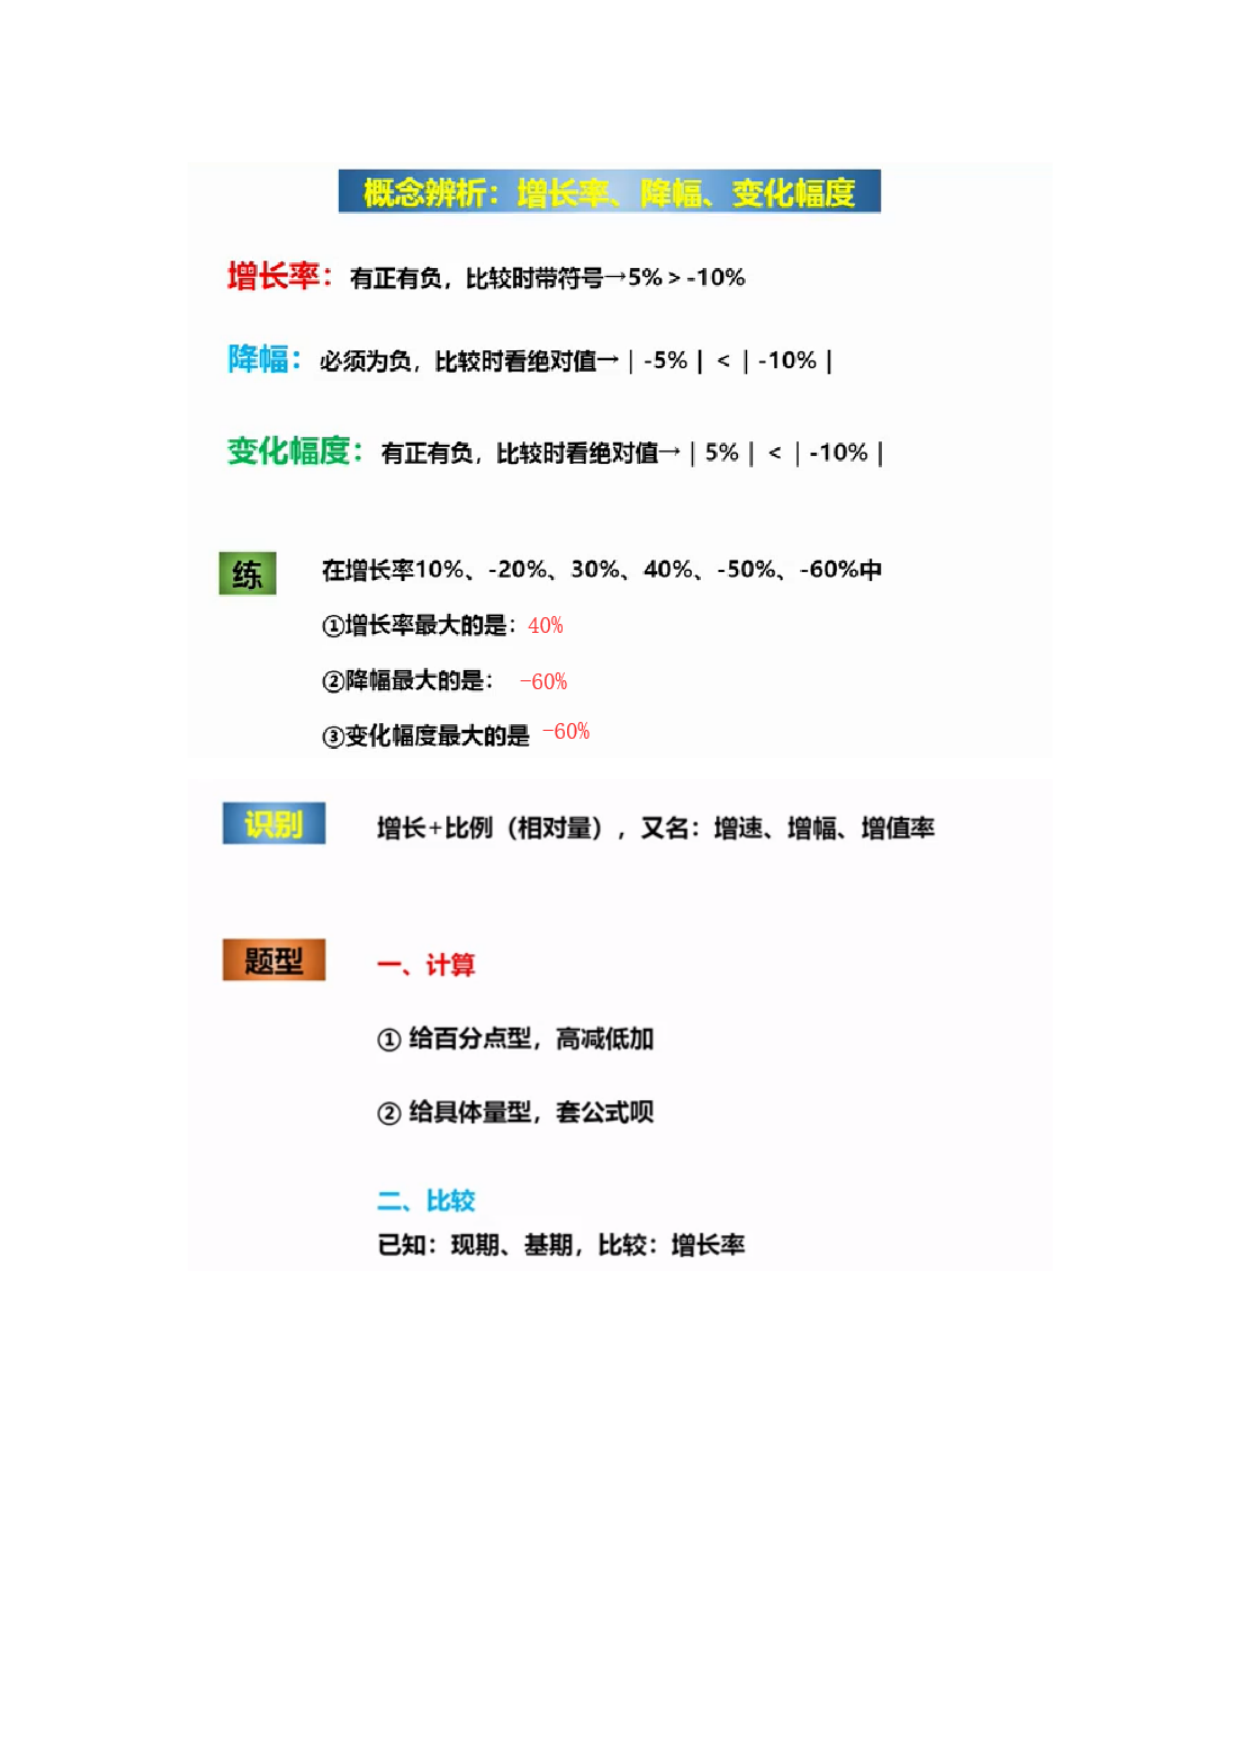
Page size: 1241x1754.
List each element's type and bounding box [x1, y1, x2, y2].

picture [187, 779, 1053, 1271]
picture [187, 162, 1053, 758]
